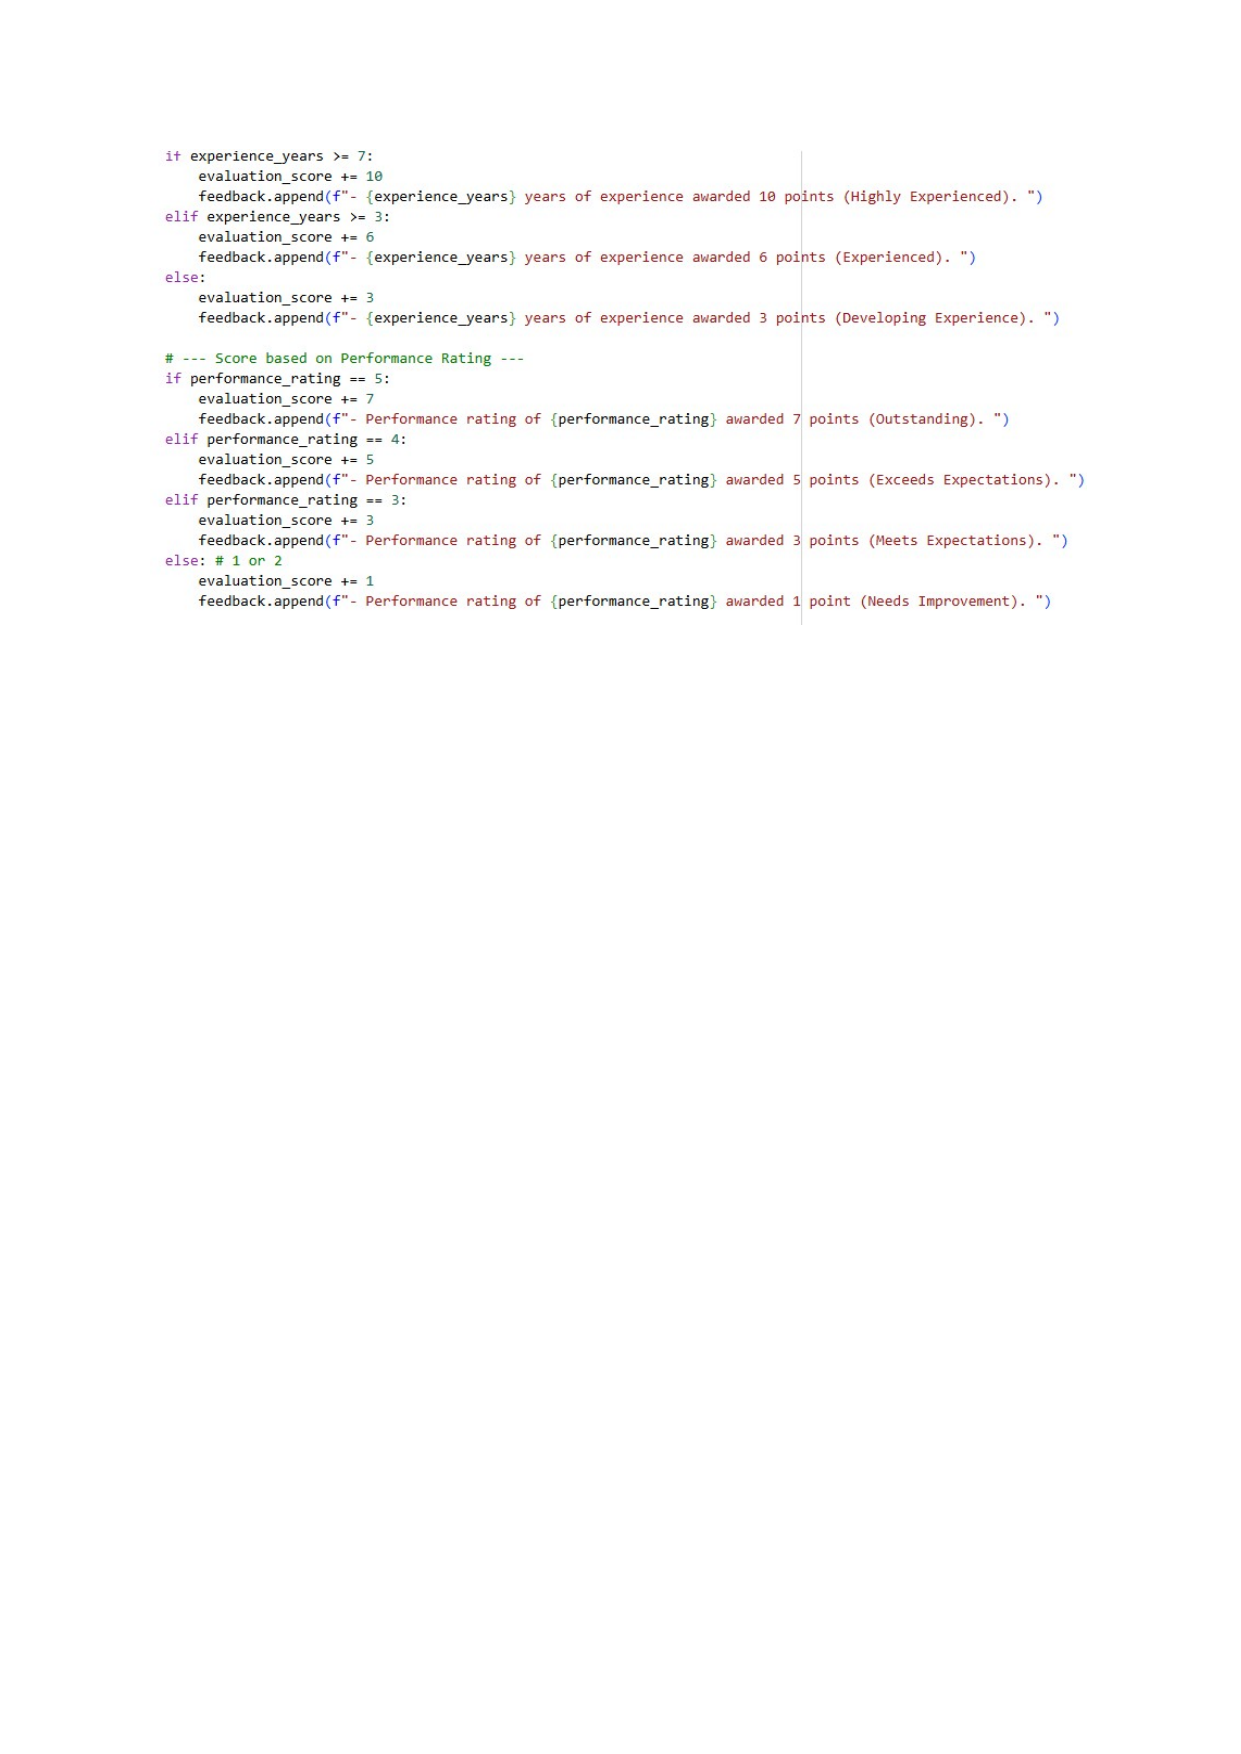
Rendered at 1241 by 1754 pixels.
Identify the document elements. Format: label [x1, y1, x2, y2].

picture [150, 149, 1087, 625]
